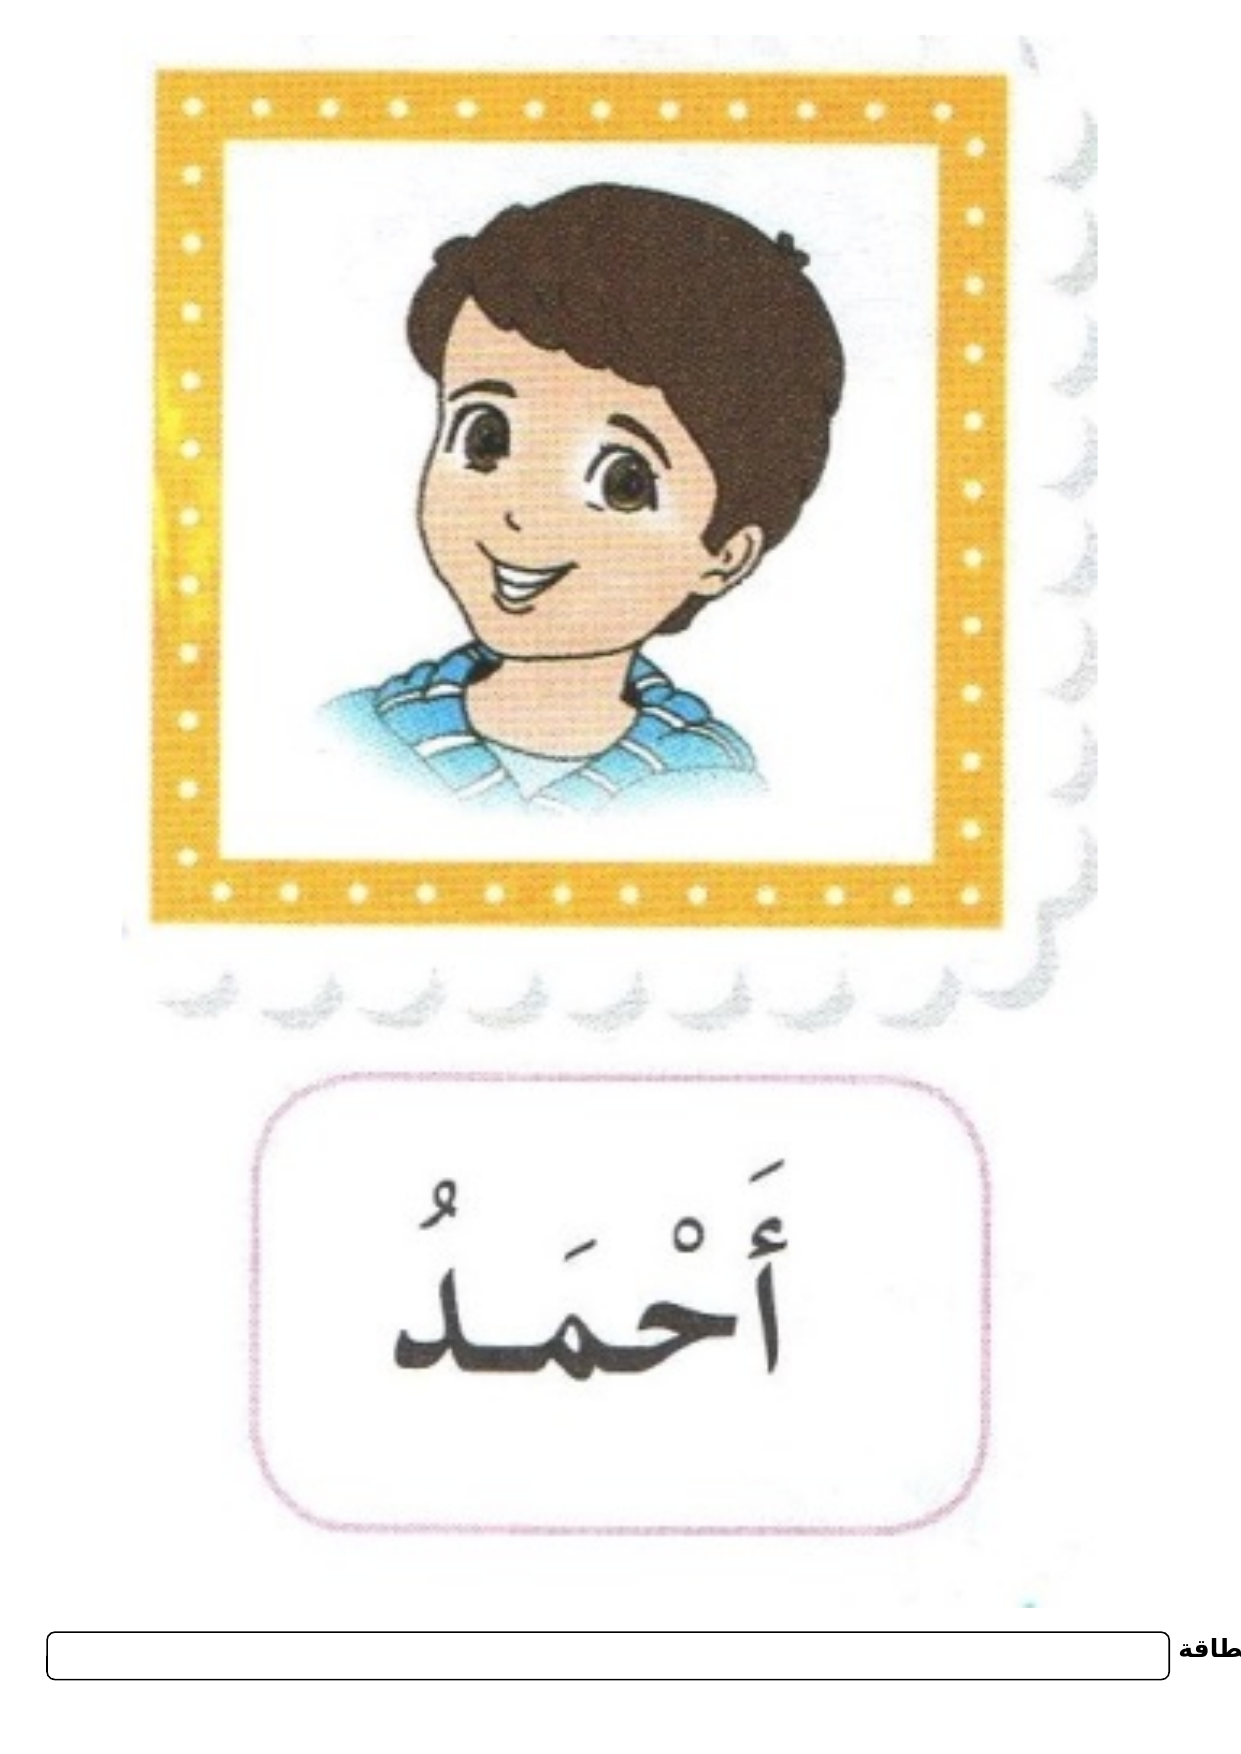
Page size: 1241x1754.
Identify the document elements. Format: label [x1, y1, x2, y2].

picture [121, 35, 1098, 1608]
